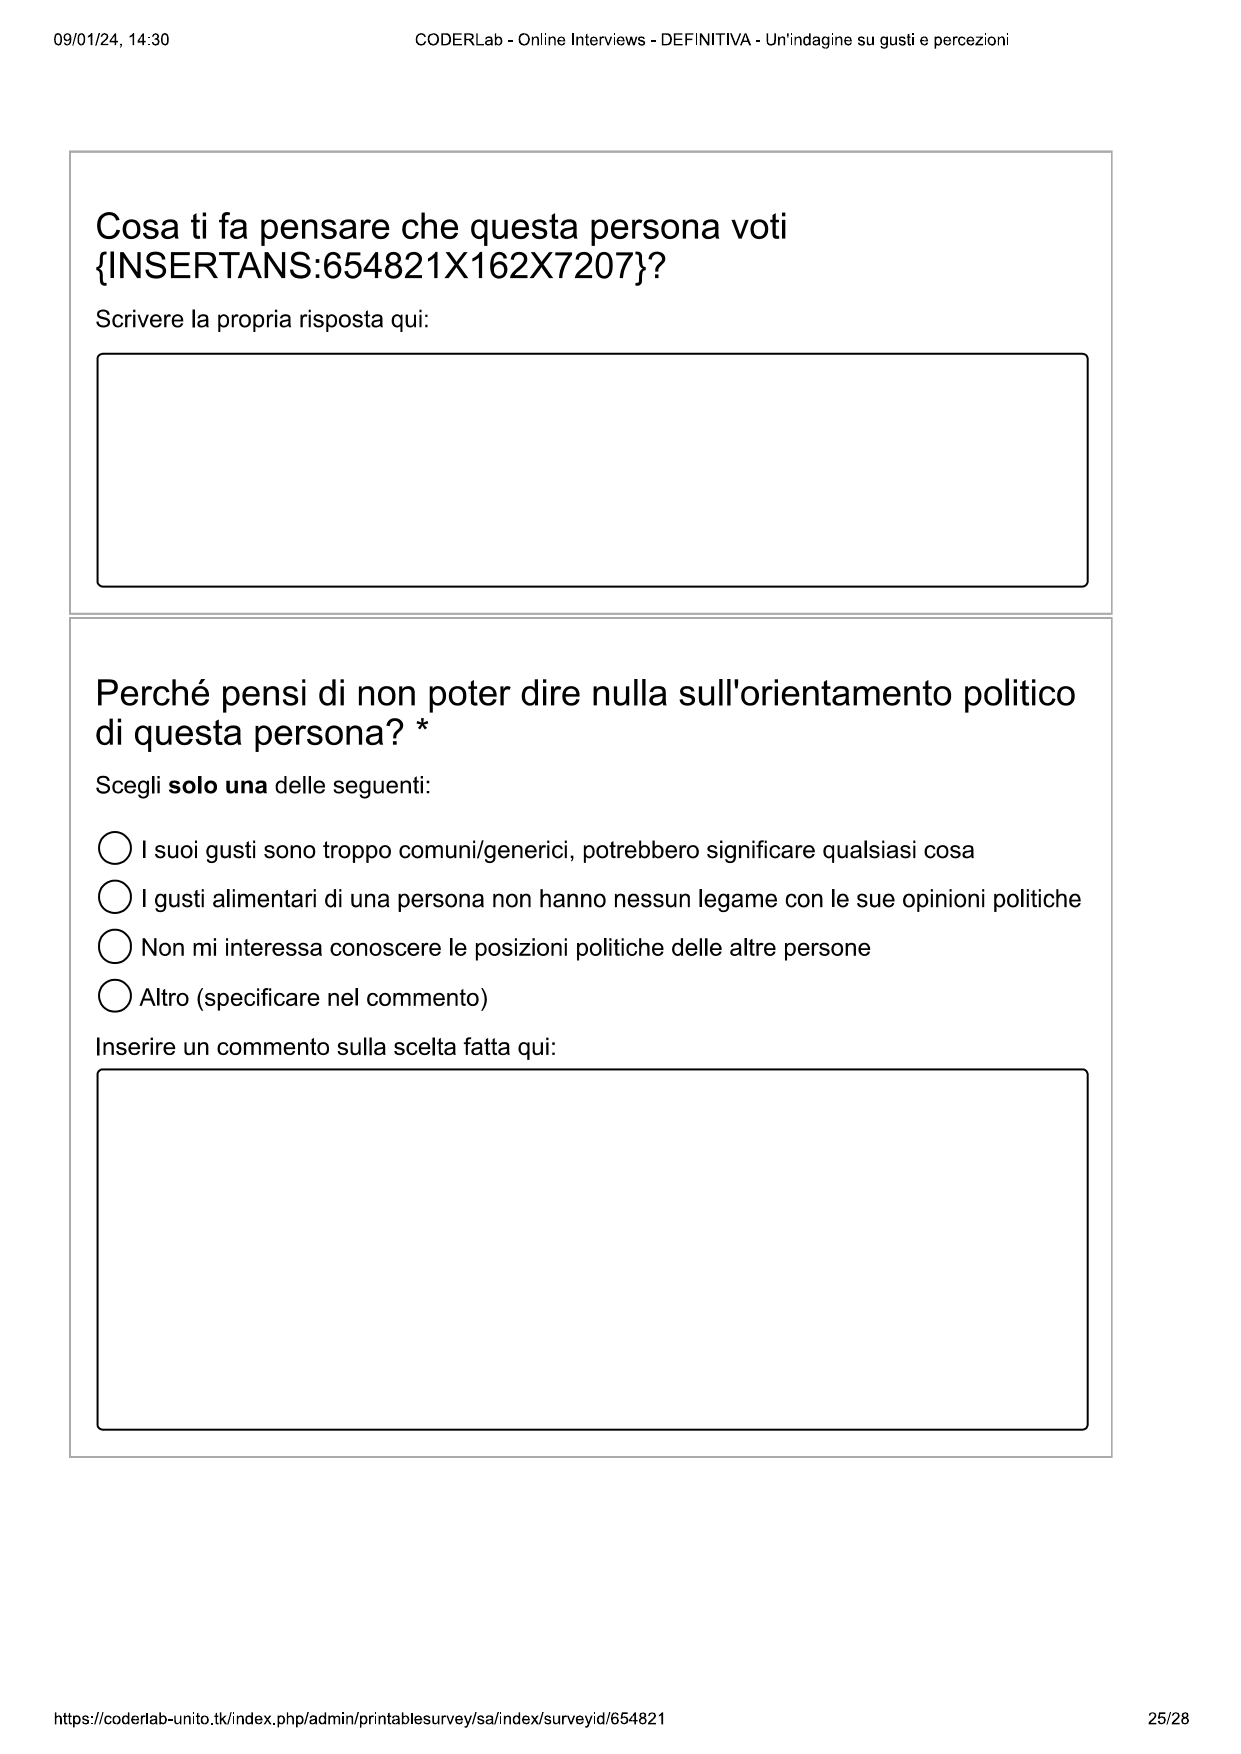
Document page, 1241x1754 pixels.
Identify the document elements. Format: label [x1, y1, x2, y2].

picture [68, 150, 1113, 615]
picture [68, 616, 1113, 1458]
